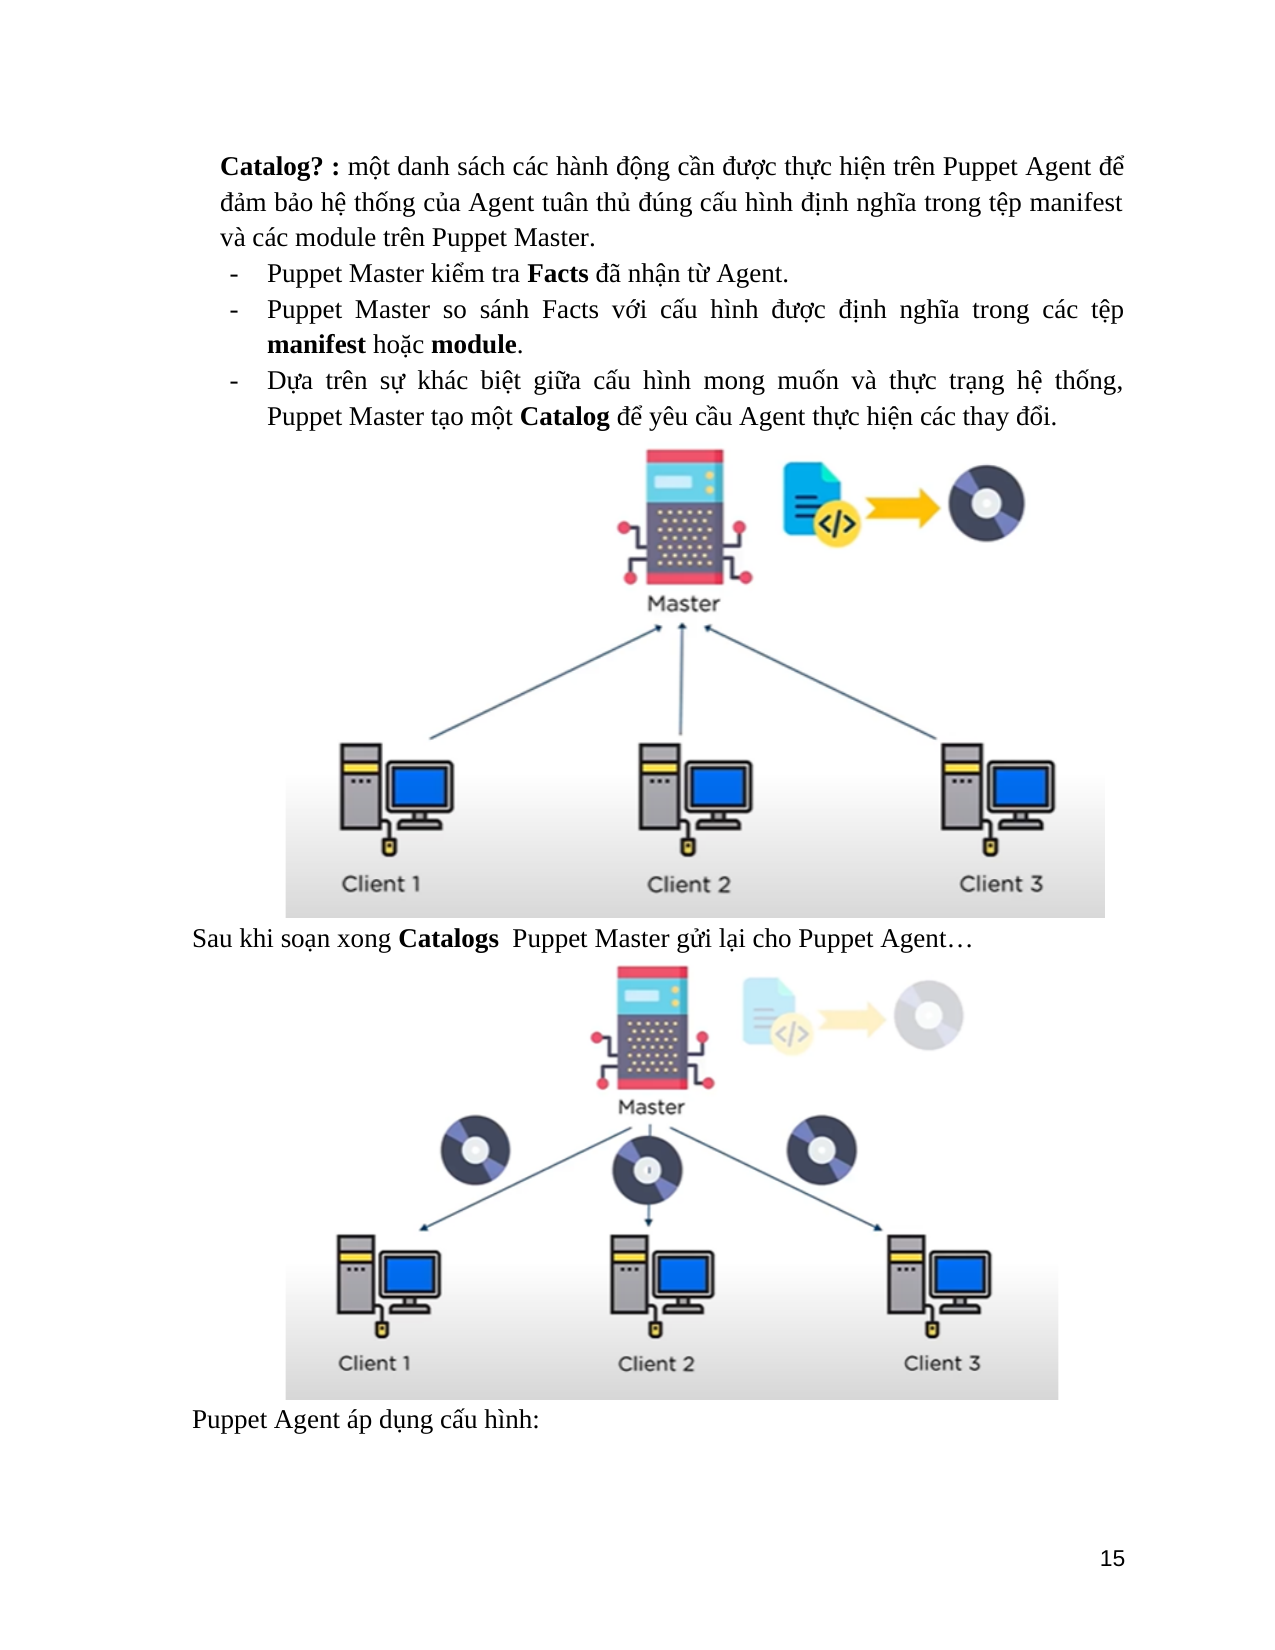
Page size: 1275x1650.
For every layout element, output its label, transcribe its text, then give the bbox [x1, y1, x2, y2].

picture [285, 435, 1105, 918]
picture [285, 957, 1059, 1400]
list Puppet Master kiểm tra Facts đã nhận từ Agent. [229, 257, 1125, 288]
list Puppet Master so sánh Facts với cấu hình được định nghĩa trong các tệp manifest hoặc module. [229, 293, 1125, 360]
list Dựa trên sự khác biệt giữa cấu hình mong muốn và thực trạng hệ thống, Puppet Master tạo một Catalog để yêu cầu Agent thực hiện các thay đổi. [229, 364, 1125, 431]
text Sau khi soạn xong Catalogs Puppet Master gửi lại cho Puppet Agent… [192, 922, 1125, 953]
text Puppet Agent áp dụng cấu hình: [192, 1403, 1125, 1434]
text Catalog? : một danh sách các hành động cần được thực hiện trên Puppet Agent để đảm bảo hệ thống của Agent tuân thủ đúng cấu hình định nghĩa trong tệp manifest và các module trên Puppet Master. [220, 150, 1125, 253]
